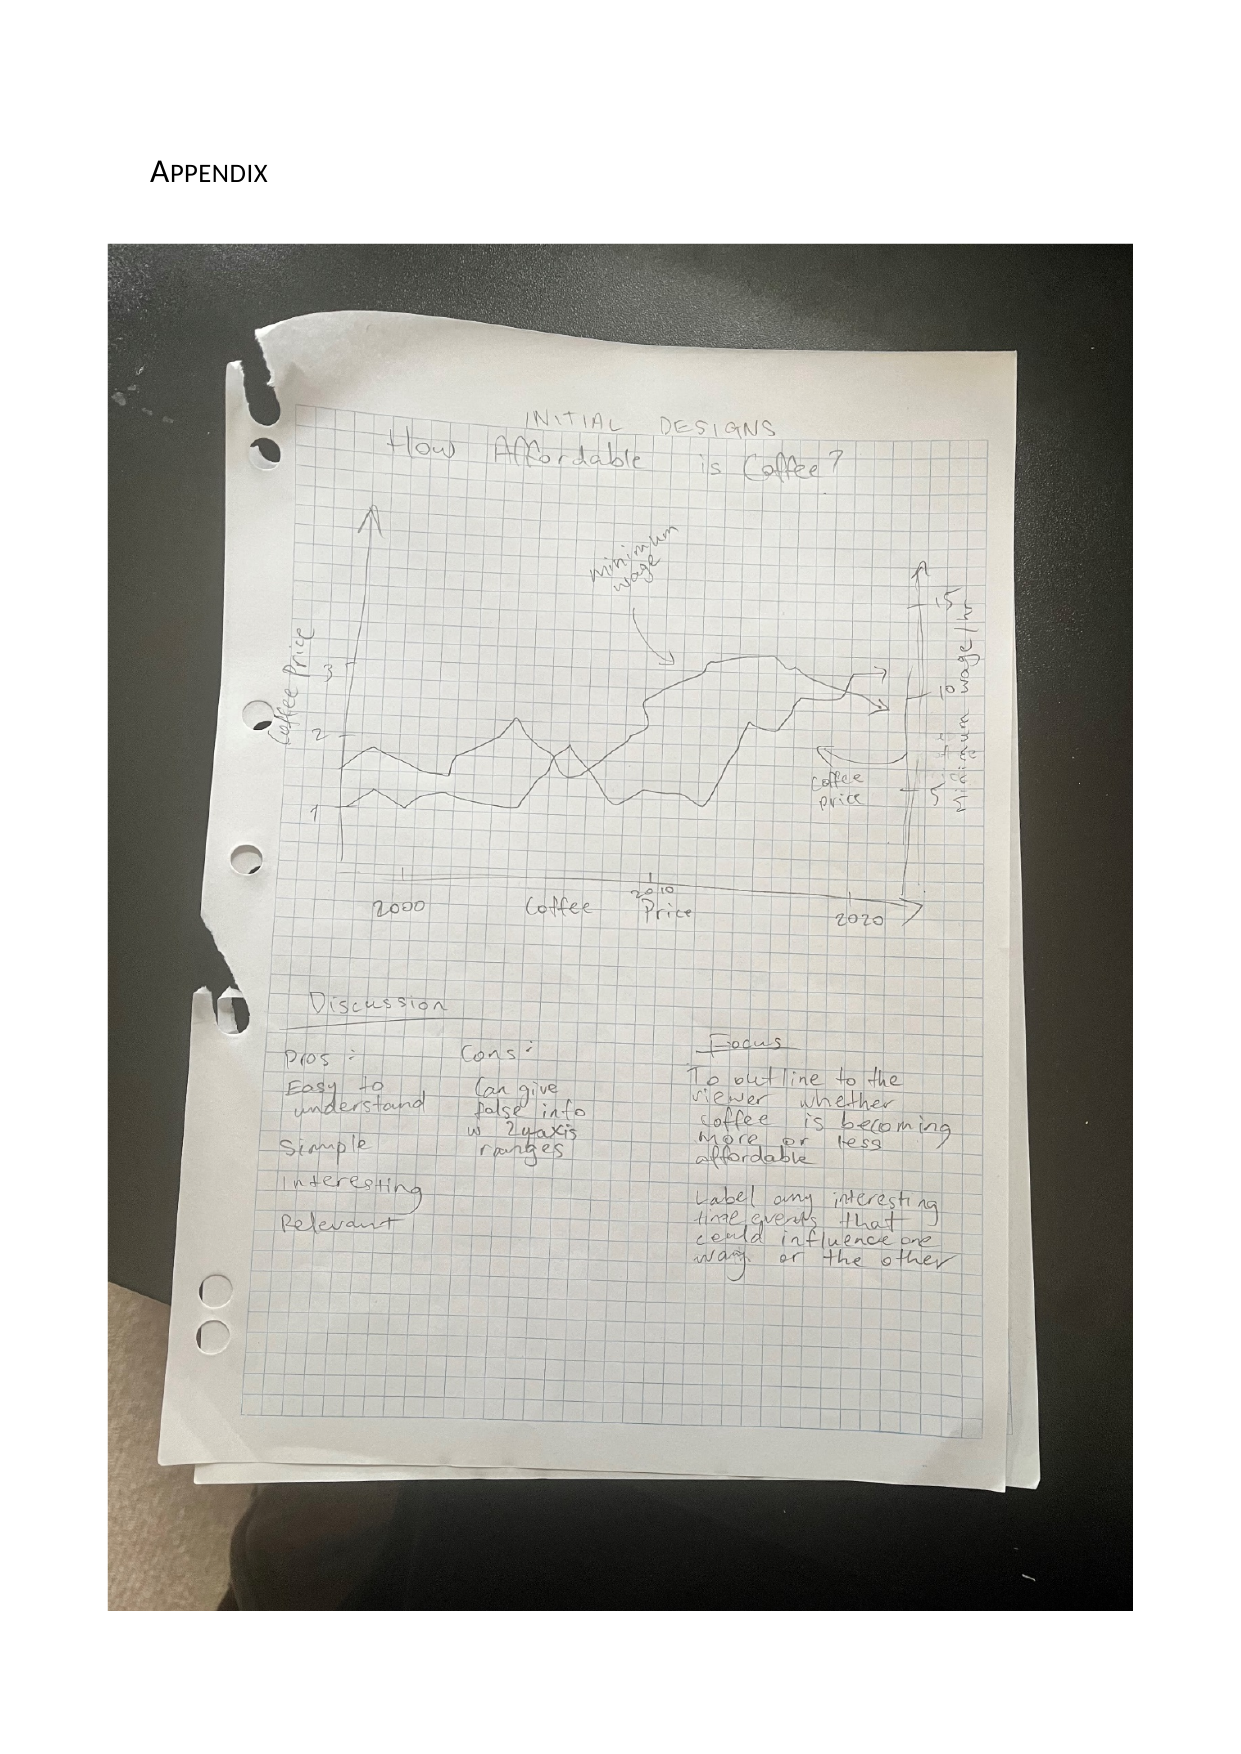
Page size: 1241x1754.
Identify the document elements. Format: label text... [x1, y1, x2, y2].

subtitle Appendix [150, 150, 1090, 191]
picture [109, 245, 1133, 1610]
